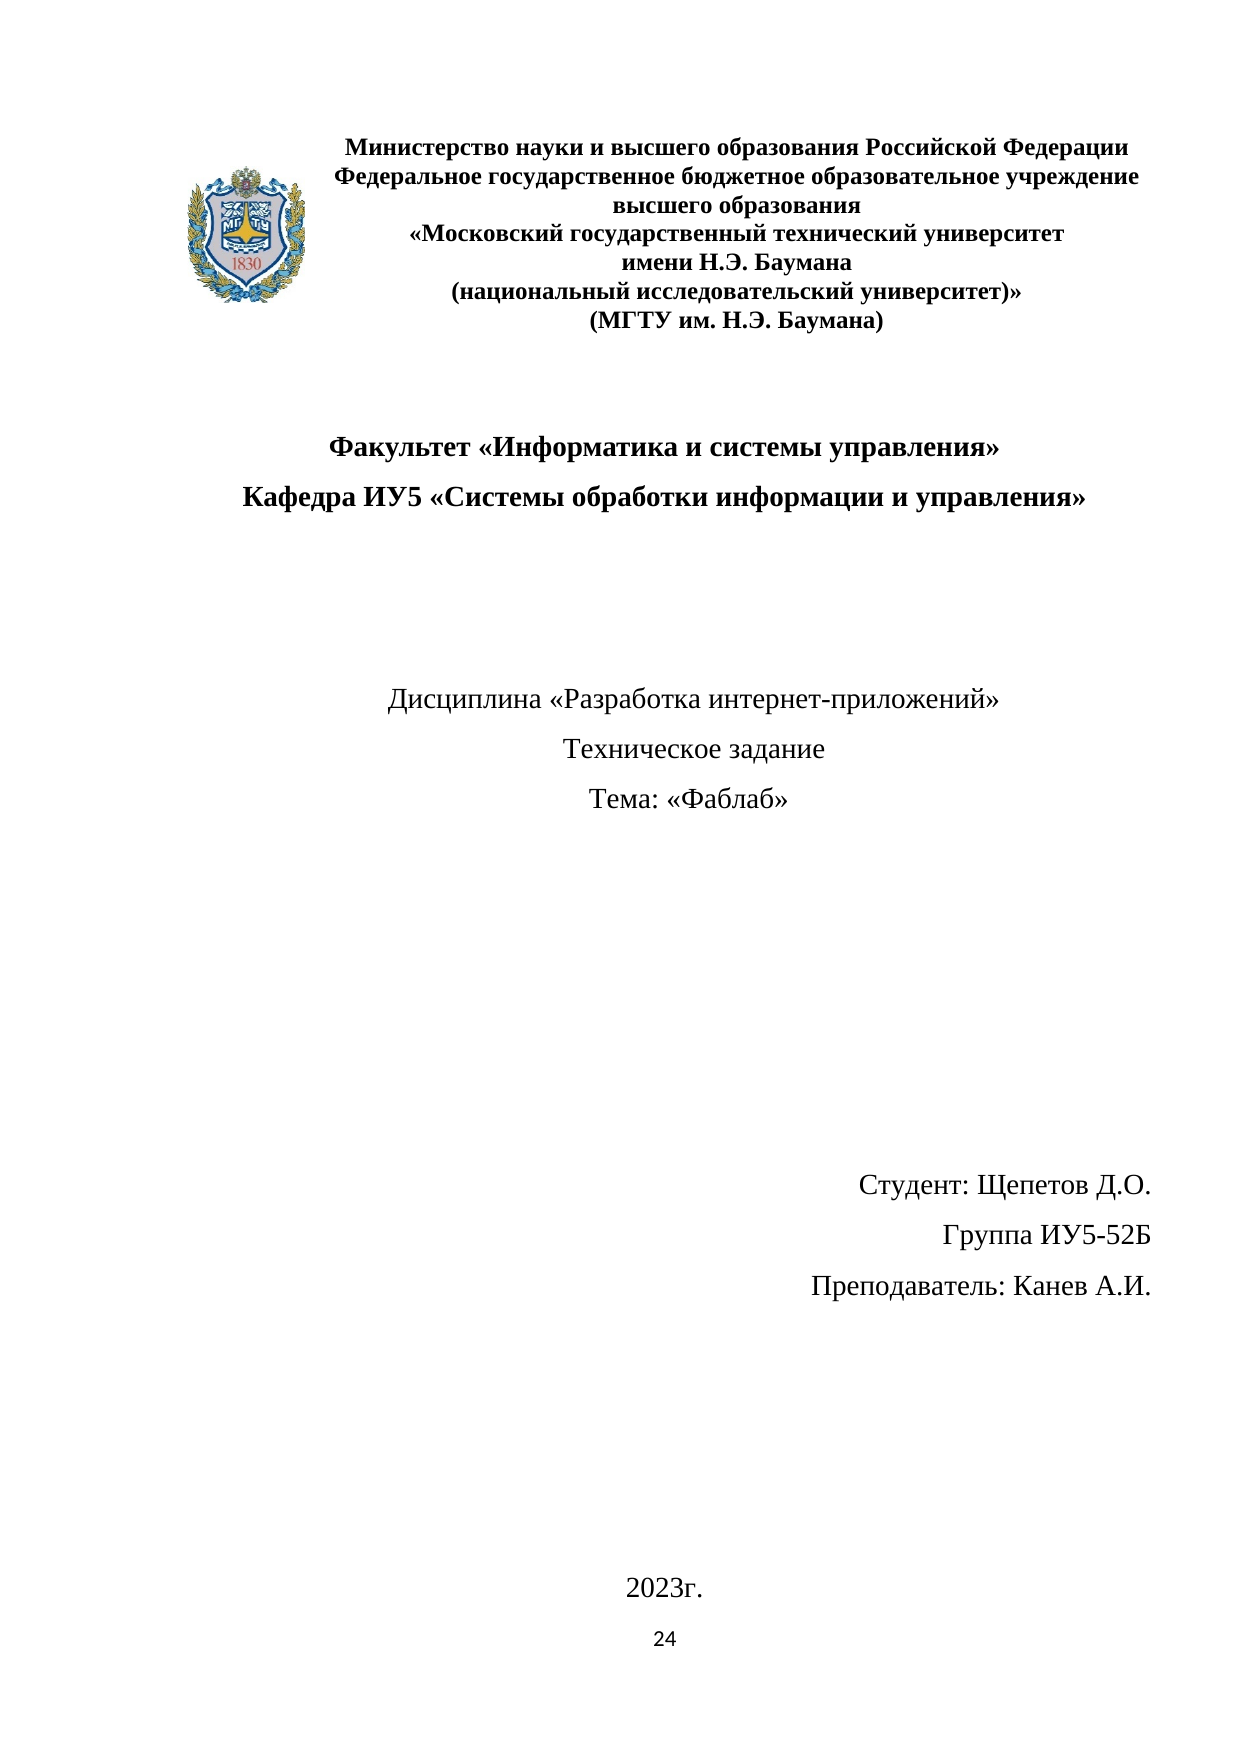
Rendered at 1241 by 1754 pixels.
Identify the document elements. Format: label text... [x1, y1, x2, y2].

text Кафедра ИУ5 «Системы обработки информации и управления» [177, 479, 1152, 513]
table_header Министерство науки и высшего образования Российской Федерации Федеральное государственное бюджетное образовательное учреждение высшего образования «Московский государственный технический университет имени Н.Э. Баумана (национальный исследовательский университет)» (МГТУ им. Н.Э. Баумана) [322, 132, 1152, 333]
table_header [177, 132, 322, 333]
text Факультет «Информатика и системы управления» [177, 429, 1152, 463]
text Группа ИУ5-52Б [177, 1217, 1152, 1251]
picture [186, 166, 305, 301]
text Тема: «Фаблаб» [177, 781, 1152, 815]
text Студент: Щепетов Д.О. [177, 1167, 1152, 1201]
text Преподаватель: Канев А.И. [177, 1268, 1152, 1301]
text Дисциплина «Разработка интернет-приложений» [177, 681, 1152, 714]
text 2023г. [177, 1570, 1152, 1603]
text Техническое задание [177, 731, 1152, 765]
